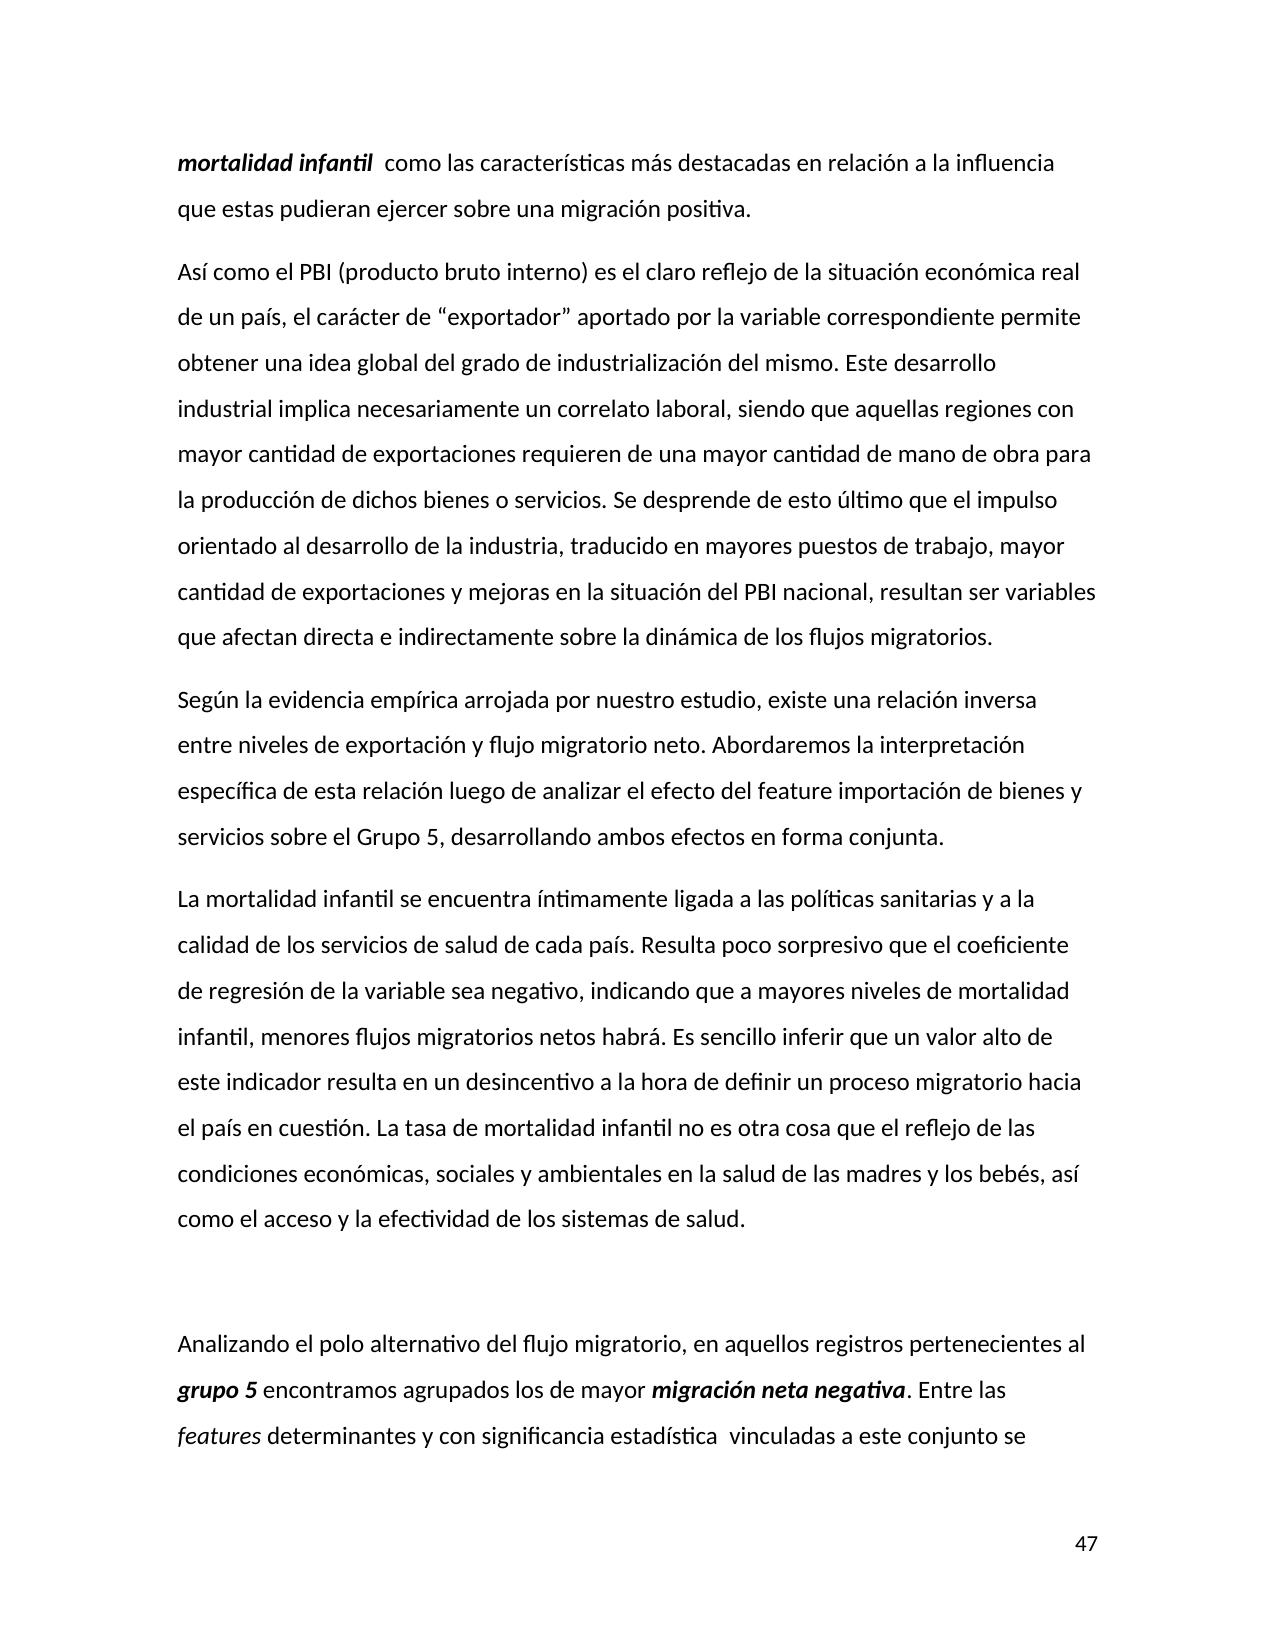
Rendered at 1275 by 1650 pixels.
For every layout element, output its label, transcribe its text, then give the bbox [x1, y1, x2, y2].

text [177, 1328, 1098, 1450]
text La mortalidad infantil se encuentra íntimamente ligada a las políticas sanitarias y a la calidad de los servicios de salud de cada país. Resulta poco sorpresivo que el coeficiente de regresión de la variable sea negativo, indicando que a mayores niveles de mortalidad infantil, menores flujos migratorios netos habrá. Es sencillo inferir que un valor alto de este indicador resulta en un desincentivo a la hora de definir un proceso migratorio hacia el país en cuestión. La tasa de mortalidad infantil no es otra cosa que el reflejo de las condiciones económicas, sociales y ambientales en la salud de las madres y los bebés, así como el acceso y la efectividad de los sistemas de salud. [177, 883, 1098, 1234]
text Según la evidencia empírica arrojada por nuestro estudio, existe una relación inversa entre niveles de exportación y flujo migratorio neto. Abordaremos la interpretación específica de esta relación luego de analizar el efecto del feature importación de bienes y servicios sobre el Grupo 5, desarrollando ambos efectos en forma conjunta. [177, 684, 1098, 852]
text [177, 148, 1098, 224]
text Así como el PBI (producto bruto interno) es el claro reflejo de la situación económica real de un país, el carácter de “exportador” aportado por la variable correspondiente permite obtener una idea global del grado de industrialización del mismo. Este desarrollo industrial implica necesariamente un correlato laboral, siendo que aquellas regiones con mayor cantidad de exportaciones requieren de una mayor cantidad de mano de obra para la producción de dichos bienes o servicios. Se desprende de esto último que el impulso orientado al desarrollo de la industria, traducido en mayores puestos de trabajo, mayor cantidad de exportaciones y mejoras en la situación del PBI nacional, resultan ser variables que afectan directa e indirectamente sobre la dinámica de los flujos migratorios. [177, 256, 1098, 652]
